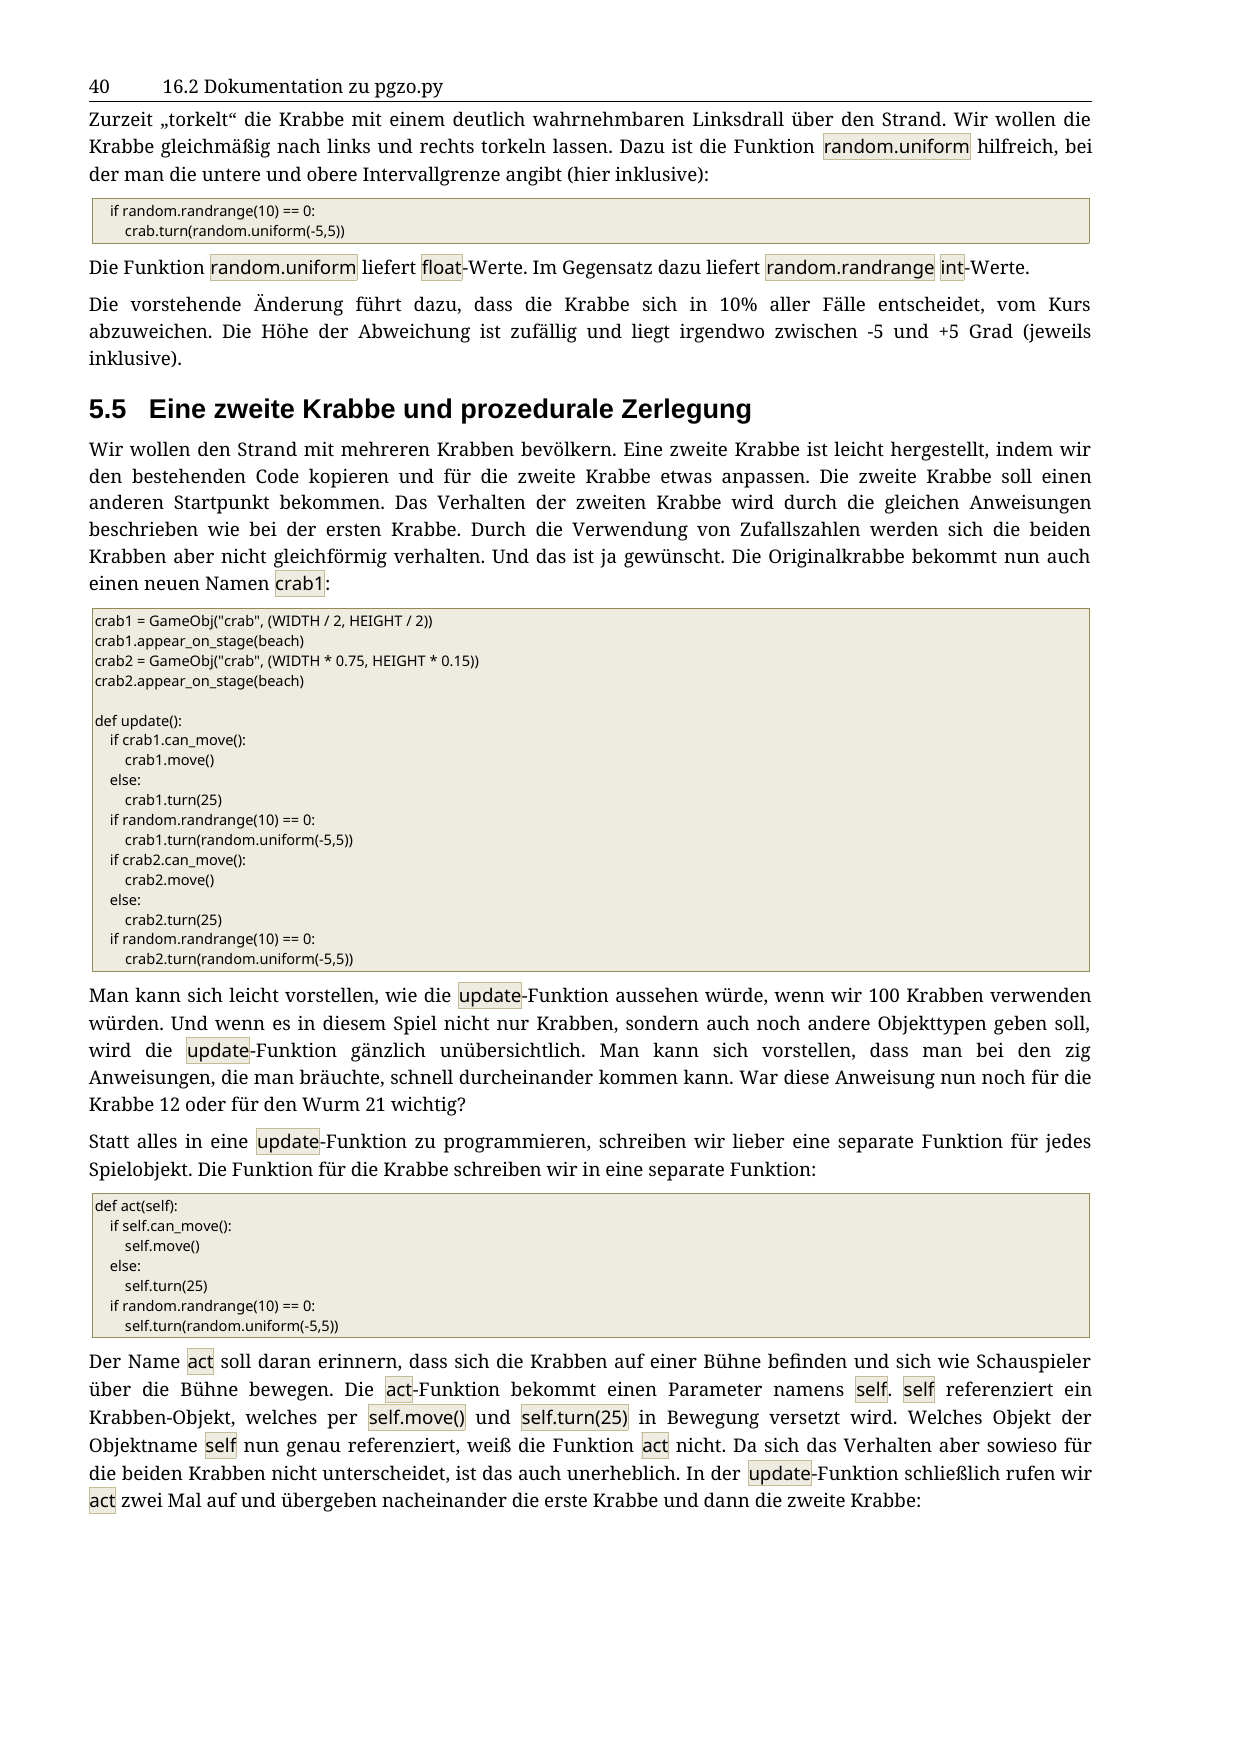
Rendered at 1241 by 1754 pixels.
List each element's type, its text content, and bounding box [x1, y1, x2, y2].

text else: [93, 767, 1089, 787]
text Die Funktion random.uniform liefert float-Werte. Im Gegensatz dazu liefert random.randrange int-Werte. [89, 253, 357, 280]
text crab2.turn(random.uniform(-5,5)) [93, 946, 1089, 971]
text def update(): [93, 708, 1089, 728]
text Der Name act soll daran erinnern, dass sich die Krabben auf einer Bühne befinden und sich wie Schauspieler über die Bühne bewegen. Die act-Funktion bekommt einen Parameter namens self. self referenziert ein Krabben-Objekt, welches per self.move() und self.turn(25) in Bewegung versetzt wird. Welches Objekt der Objektname self nun genau referenziert, weiß die Funktion act nicht. Da sich das Verhalten aber sowieso für die beiden Krabben nicht unterscheidet, ist das auch unerheblich. In der update-Funktion schließlich rufen wir act zwei Mal auf und übergeben nacheinander die erste Krabbe und dann die zweite Krabbe: [89, 1348, 1092, 1514]
text crab2.turn(25) [93, 907, 1089, 927]
text crab2.move() [93, 867, 1089, 887]
text if self.can_move(): [93, 1213, 1089, 1233]
text if crab2.can_move(): [93, 847, 1089, 867]
text crab1.appear_on_stage(beach) [93, 628, 1089, 648]
text crab2 = GameObj("crab", (WIDTH * 0.75, HEIGHT * 0.15)) [93, 648, 1089, 668]
text if crab1.can_move(): [93, 728, 1089, 747]
text if random.randrange(10) == 0: [93, 807, 1089, 827]
text if random.randrange(10) == 0: [93, 927, 1089, 946]
text Man kann sich leicht vorstellen, wie die update-Funktion aussehen würde, wenn wir 100 Krabben verwenden würden. Und wenn es in diesem Spiel nicht nur Krabben, sondern auch noch andere Objekttypen geben soll, wird die update-Funktion gänzlich unübersichtlich. Man kann sich vorstellen, dass man bei den zig Anweisungen, die man bräuchte, schnell durcheinander kommen kann. War diese Anweisung nun noch für die Krabbe 12 oder für den Wurm 21 wichtig? [89, 982, 1092, 1117]
text crab1 = GameObj("crab", (WIDTH / 2, HEIGHT / 2)) [93, 609, 1089, 628]
text crab1.move() [93, 747, 1089, 767]
text Die vorstehende Änderung führt dazu, dass die Krabbe sich in 10% aller Fälle entscheidet, vom Kurs abzuweichen. Die Höhe der Abweichung ist zufällig und liegt irgendwo zwischen -5 und +5 Grad (jeweils inklusive). [89, 292, 1092, 371]
text def act(self): [93, 1194, 1089, 1213]
text Zurzeit „torkelt“ die Krabbe mit einem deutlich wahrnehmbaren Linksdrall über den Strand. Wir wollen die Krabbe gleichmäßig nach links und rechts torkeln lassen. Dazu ist die Funktion random.uniform hilfreich, bei der man die untere und obere Intervallgrenze angibt (hier inklusive): [89, 106, 1092, 186]
text if random.randrange(10) == 0: [93, 1293, 1089, 1313]
text crab1.turn(25) [93, 787, 1089, 807]
text else: [93, 887, 1089, 907]
text crab1.turn(random.uniform(-5,5)) [93, 827, 1089, 847]
text Die Funktion random.uniform liefert float-Werte. Im Gegensatz dazu liefert random.randrange int-Werte. [463, 253, 934, 280]
text self.turn(random.uniform(-5,5)) [93, 1313, 1089, 1337]
text self.turn(25) [93, 1273, 1089, 1293]
text crab2.appear_on_stage(beach) [93, 668, 1089, 688]
text Wir wollen den Strand mit mehreren Krabben bevölkern. Eine zweite Krabbe ist leicht hergestellt, indem wir den bestehenden Code kopieren und für die zweite Krabbe etwas anpassen. Die zweite Krabbe soll einen anderen Startpunkt bekommen. Das Verhalten der zweiten Krabbe wird durch die gleichen Anweisungen beschrieben wie bei der ersten Krabbe. Durch die Verwendung von Zufallszahlen werden sich die beiden Krabben aber nicht gleichförmig verhalten. Und das ist ja gewünscht. Die Originalkrabbe bekommt nun auch einen neuen Namen crab1: [89, 436, 1092, 597]
text crab.turn(random.uniform(-5,5)) [93, 218, 1089, 243]
text self.move() [93, 1233, 1089, 1253]
text Statt alles in eine update-Funktion zu programmieren, schreiben wir lieber eine separate Funktion für jedes Spielobjekt. Die Funktion für die Krabbe schreiben wir in eine separate Funktion: [89, 1128, 1092, 1182]
text else: [93, 1253, 1089, 1273]
subtitle Eine zweite Krabbe und prozedurale Zerlegung [89, 393, 1092, 424]
text if random.randrange(10) == 0: [93, 199, 1089, 218]
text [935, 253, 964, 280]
